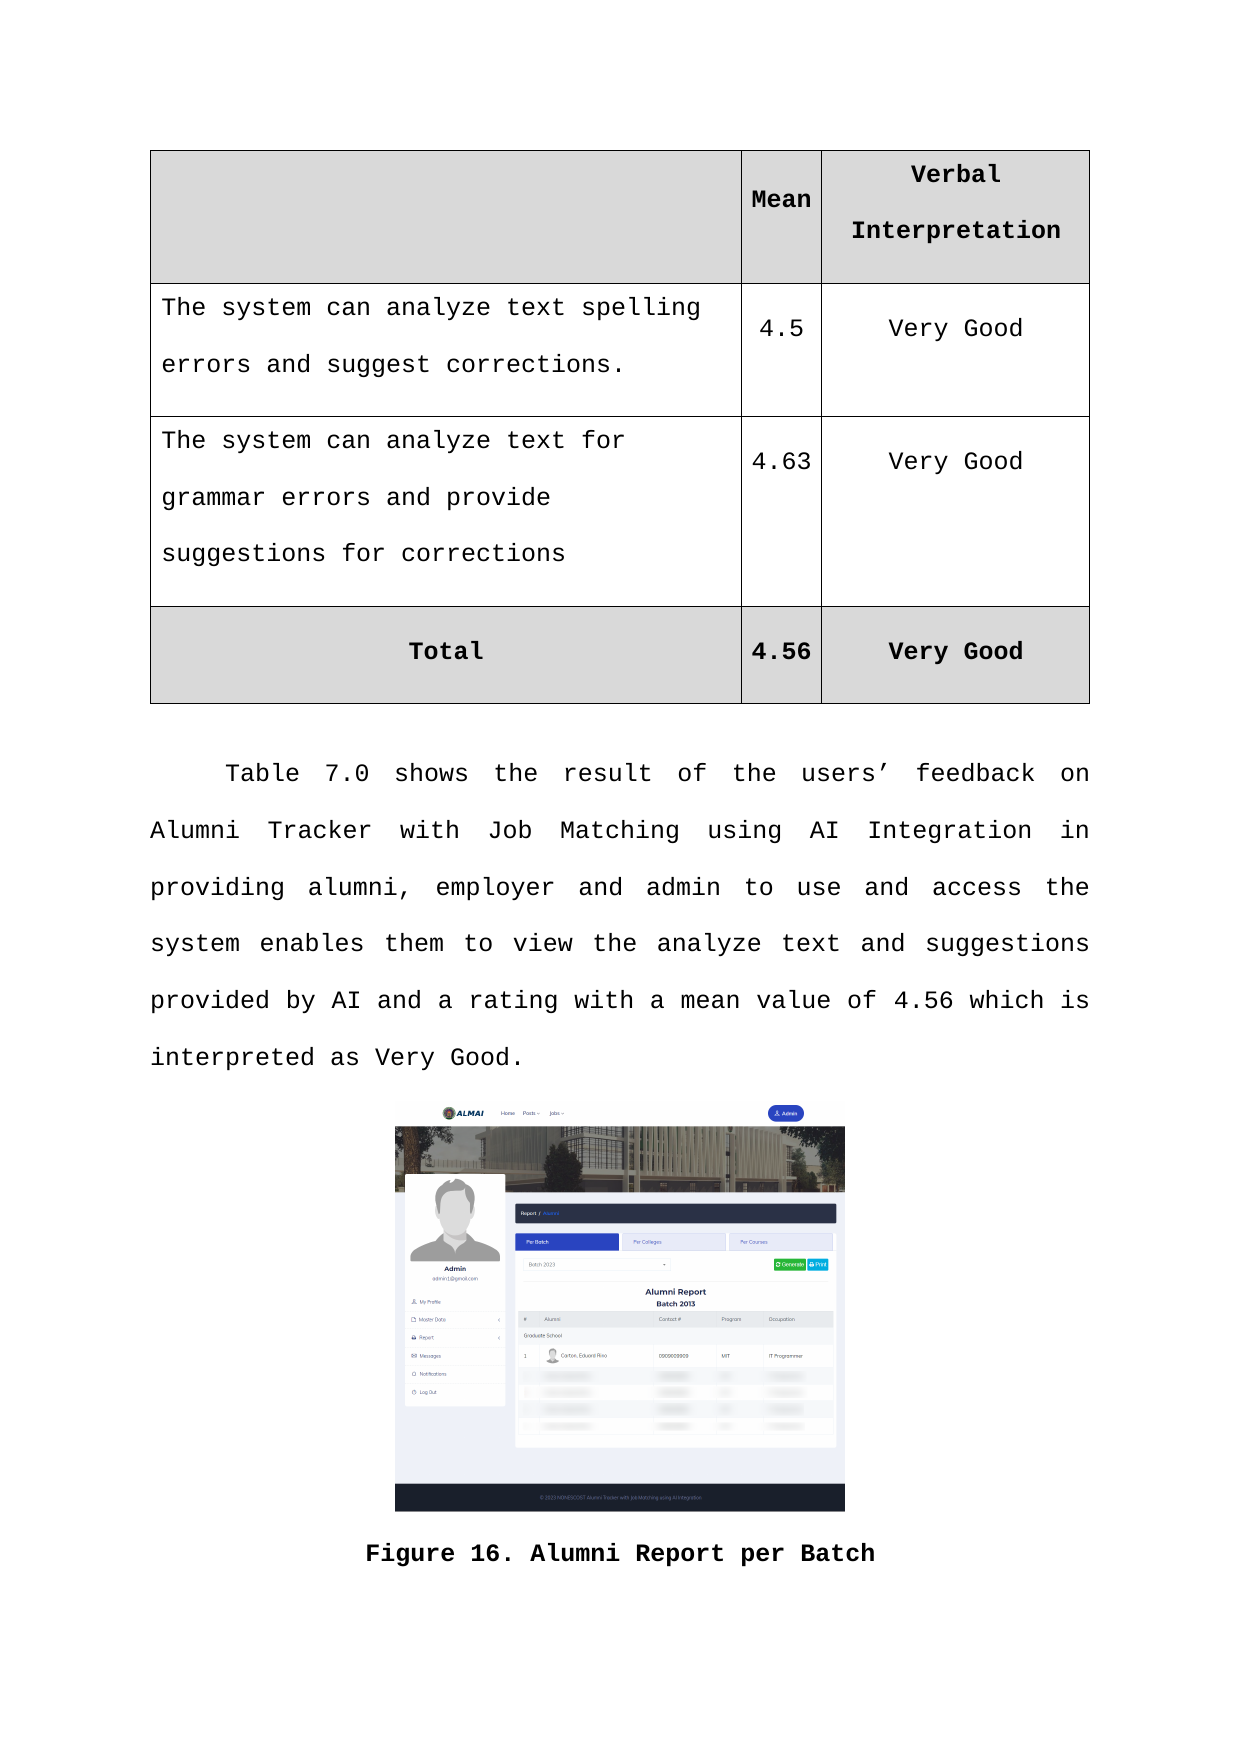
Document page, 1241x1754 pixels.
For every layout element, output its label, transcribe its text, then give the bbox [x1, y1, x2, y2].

table_header [151, 151, 741, 283]
table_cell Very Good [822, 607, 1089, 703]
table_cell 4.56 [742, 607, 821, 703]
text Table 7.0 shows the result of the users’ feedback on Alumni Tracker with Job Matching using AI Integration in providing alumni, employer and admin to use and access the system enables them to view the analyze text and suggestions provided by AI and a rating with a mean value of 4.56 which is interpreted as Very Good. [150, 761, 1090, 1073]
table_cell Total [151, 607, 741, 703]
table_cell Very Good [822, 417, 1089, 606]
text Figure 16. Alumni Report per Batch [150, 1540, 1090, 1568]
table_cell 4.5 [742, 284, 821, 416]
table_cell The system can analyze text spelling errors and suggest corrections. [151, 284, 741, 416]
table_cell Very Good [822, 284, 1089, 416]
table_header Mean [742, 151, 821, 283]
picture [395, 1101, 845, 1512]
table_cell 4.63 [742, 417, 821, 606]
table_cell The system can analyze text for grammar errors and provide suggestions for corrections [151, 417, 741, 606]
table_header Verbal Interpretation [822, 151, 1089, 283]
